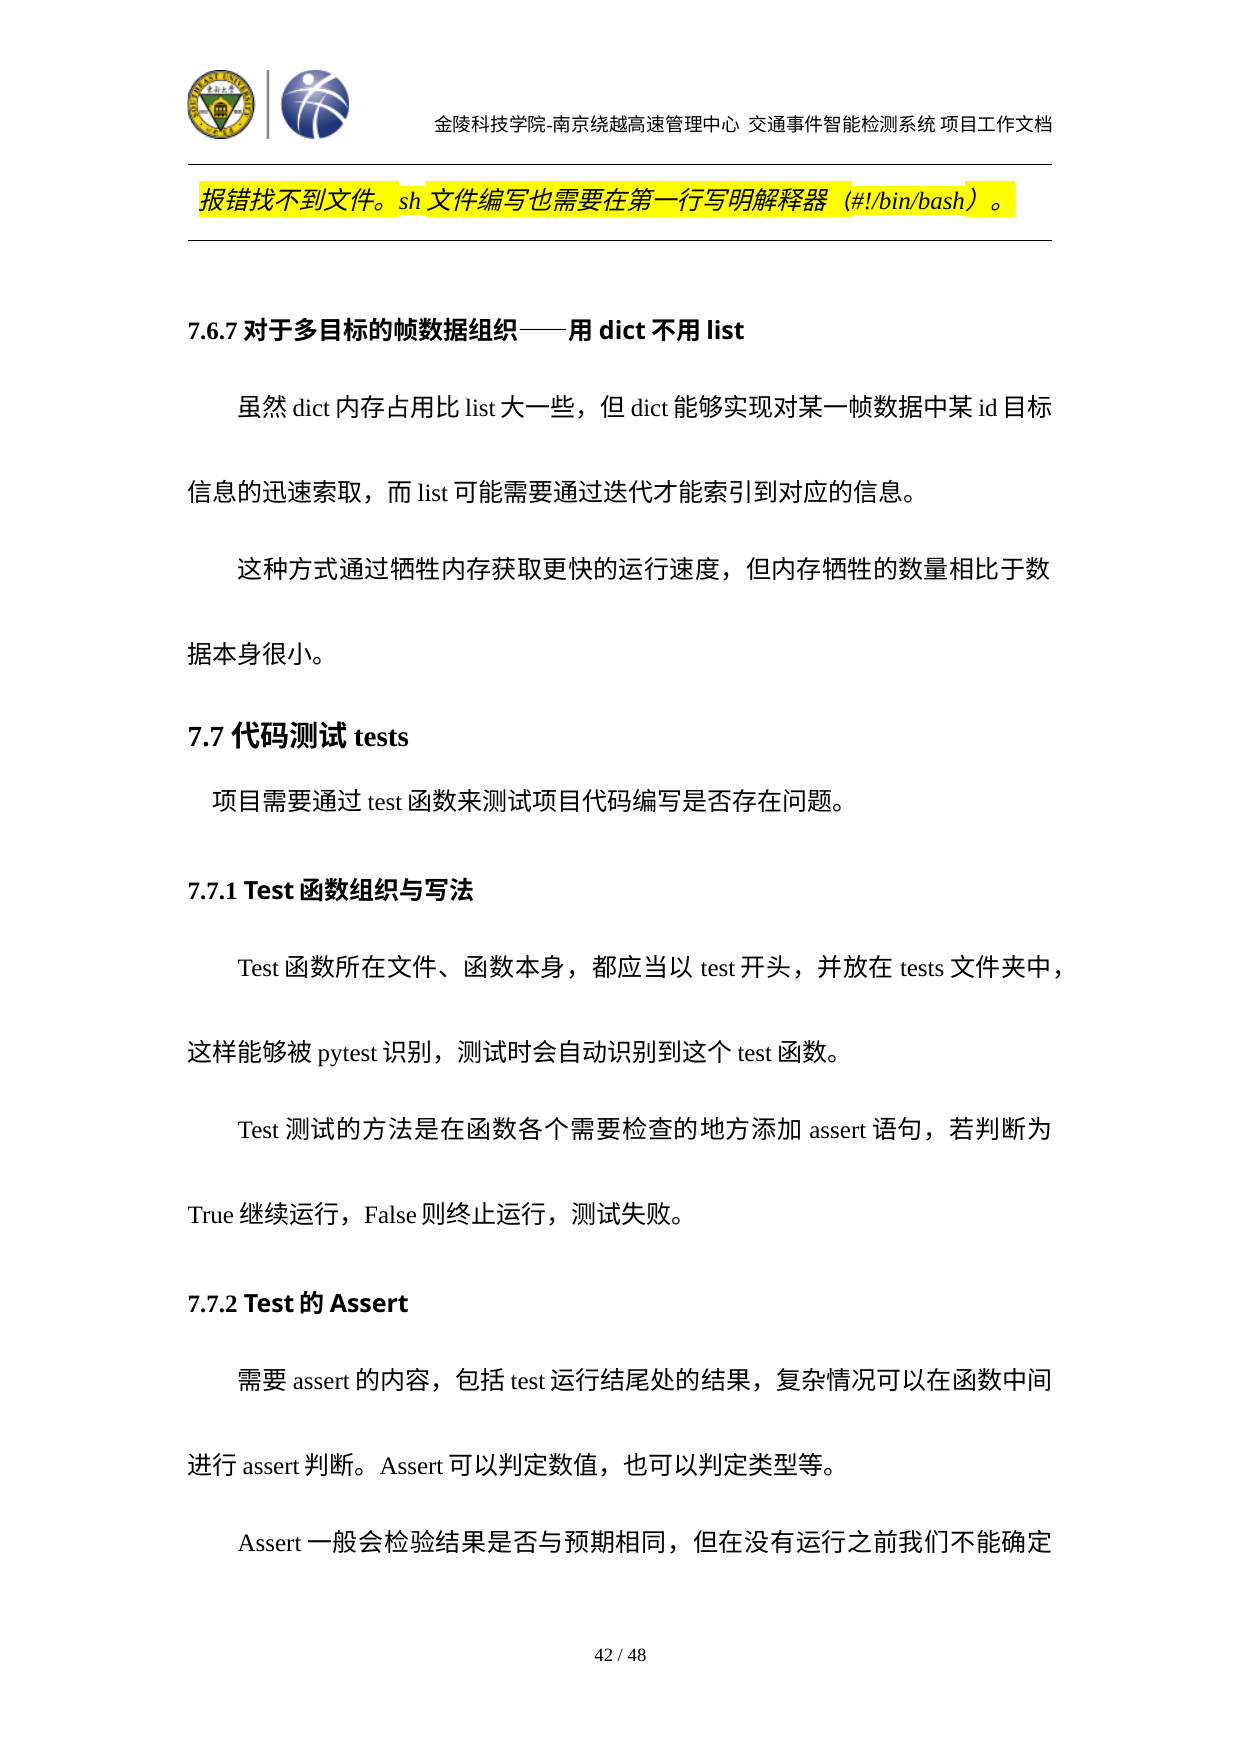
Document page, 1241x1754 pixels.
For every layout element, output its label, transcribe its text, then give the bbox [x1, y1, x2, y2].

text 虽然dict内存占用比list大一些，但dict能够实现对某一帧数据中某id目标信息的迅速索取，而list可能需要通过迭代才能索引到对应的信息。 [187, 372, 1053, 524]
subtitle Test函数组织与写法 [187, 854, 1053, 922]
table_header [188, 165, 1052, 240]
subtitle 对于多目标的帧数据组织——用dict不用list [187, 294, 1053, 362]
subtitle Test的Assert [187, 1268, 1053, 1336]
subtitle 代码测试tests [187, 712, 1053, 754]
text Test测试的方法是在函数各个需要检查的地方添加assert语句，若判断为True继续运行，False则终止运行，测试失败。 [187, 1093, 1053, 1246]
picture [187, 70, 357, 139]
text Test函数所在文件、函数本身，都应当以test开头，并放在tests文件夹中，这样能够被pytest识别，测试时会自动识别到这个test函数。 [187, 932, 1053, 1084]
text 这种方式通过牺牲内存获取更快的运行速度，但内存牺牲的数量相比于数据本身很小。 [187, 533, 1053, 686]
text 需要assert的内容，包括test运行结尾处的结果，复杂情况可以在函数中间进行assert判断。Assert可以判定数值，也可以判定类型等。 [187, 1345, 1053, 1498]
text 项目需要通过test函数来测试项目代码编写是否存在问题。 [187, 765, 1053, 833]
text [187, 1507, 1053, 1574]
